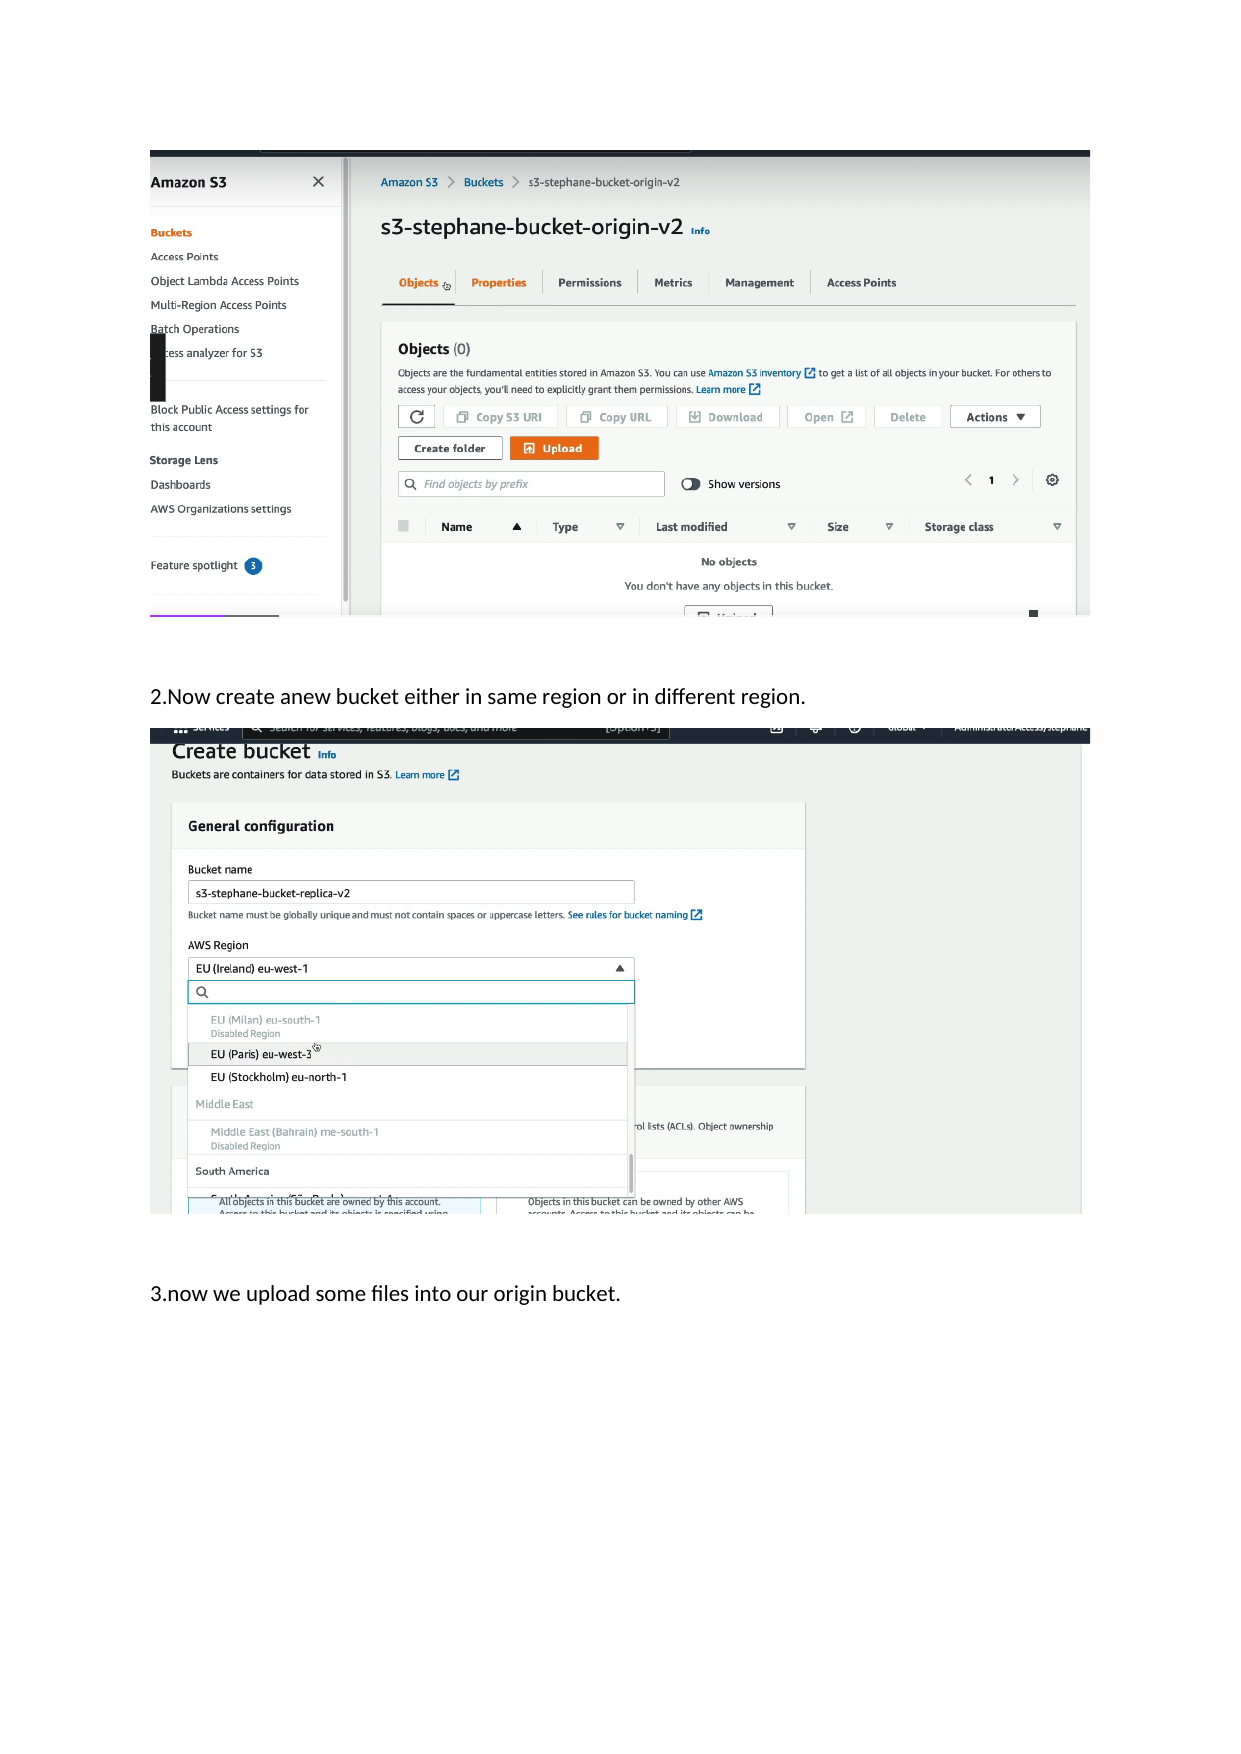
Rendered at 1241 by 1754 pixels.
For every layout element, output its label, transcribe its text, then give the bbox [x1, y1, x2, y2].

text 3.now we upload some files into our origin bucket. [150, 1279, 1090, 1307]
picture [150, 728, 1091, 1214]
text 2.Now create anew bucket either in same region or in different region. [150, 682, 1090, 710]
picture [150, 150, 1091, 617]
